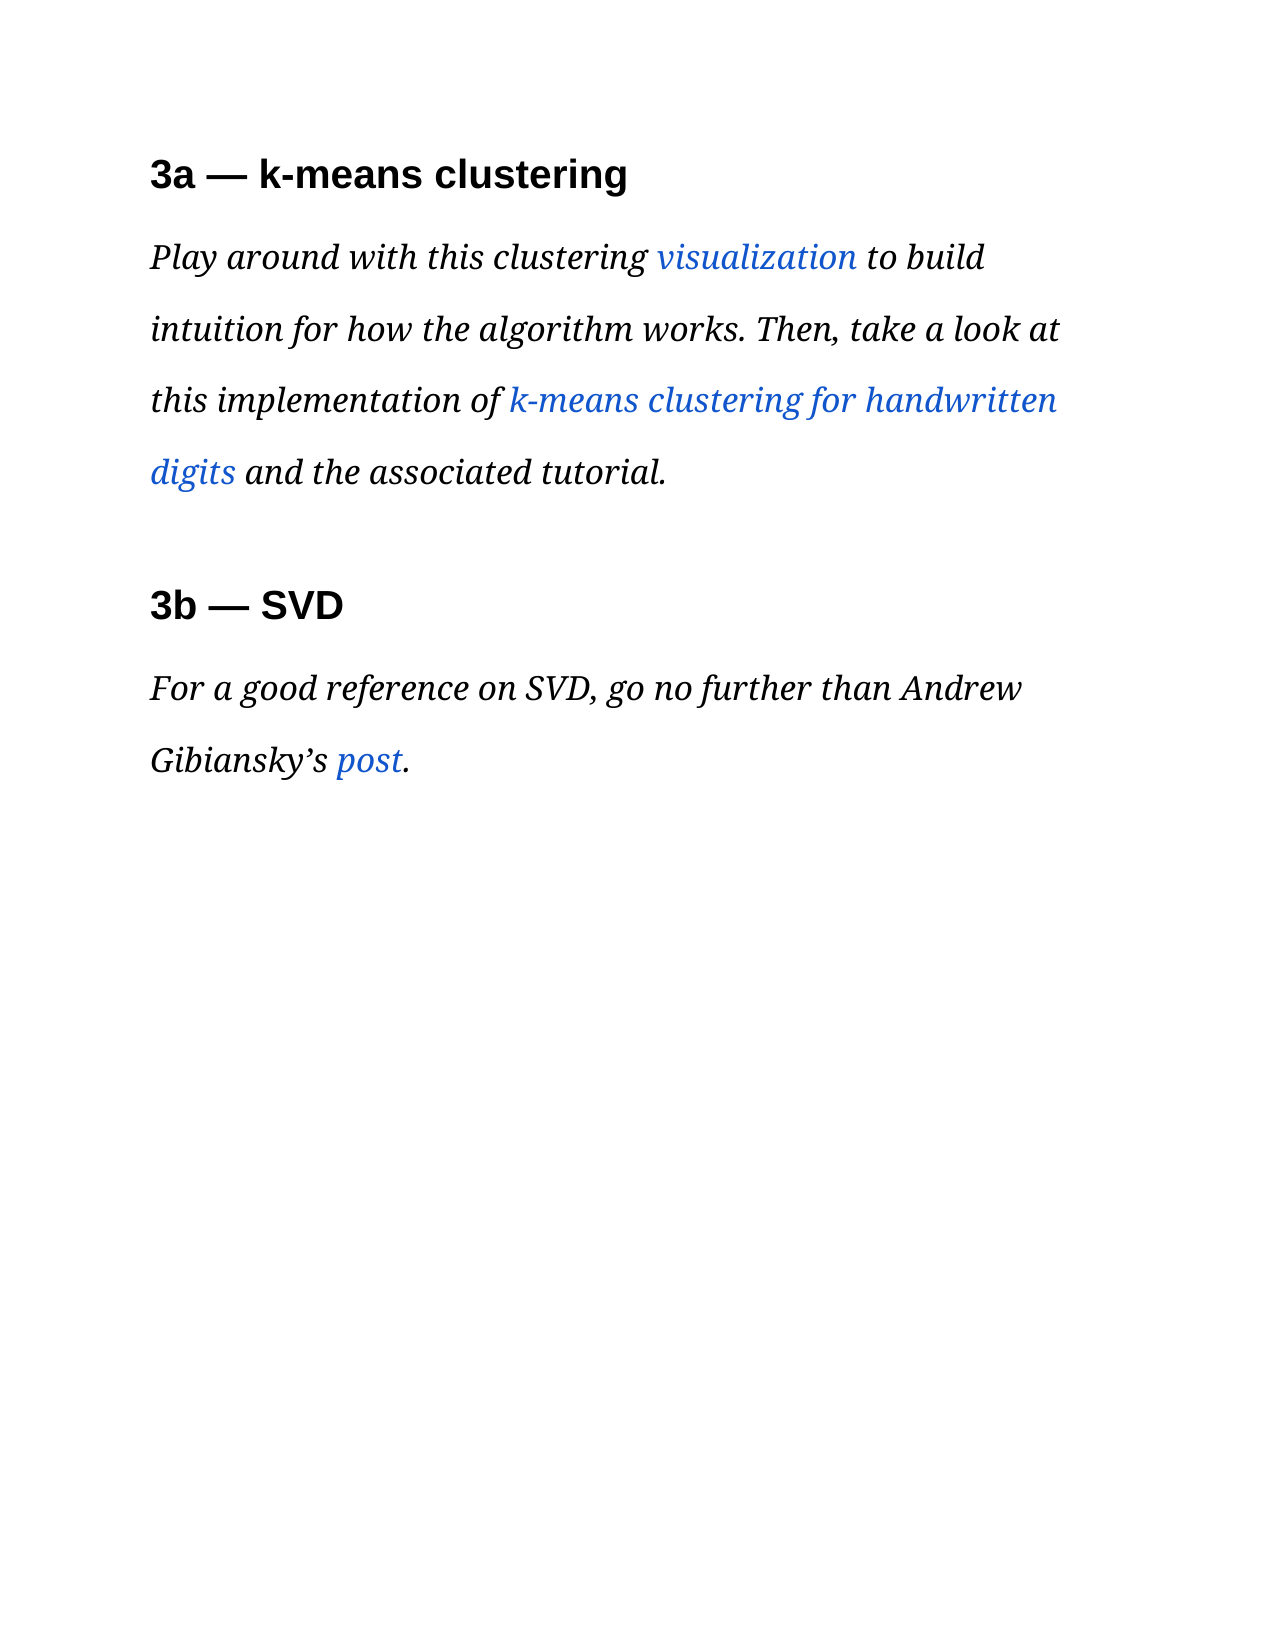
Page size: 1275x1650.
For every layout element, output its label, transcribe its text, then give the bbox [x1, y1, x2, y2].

text For a good reference on SVD, go no further than Andrew Gibiansky’s post. [150, 665, 1125, 782]
subtitle 3a — k-means clustering [150, 150, 1125, 197]
subtitle 3b — SVD [150, 581, 1125, 628]
text Play around with this clustering visualization to build intuition for how the algorithm works. Then, take a look at this implementation of k-means clustering for handwritten digits and the associated tutorial. [150, 234, 1125, 494]
